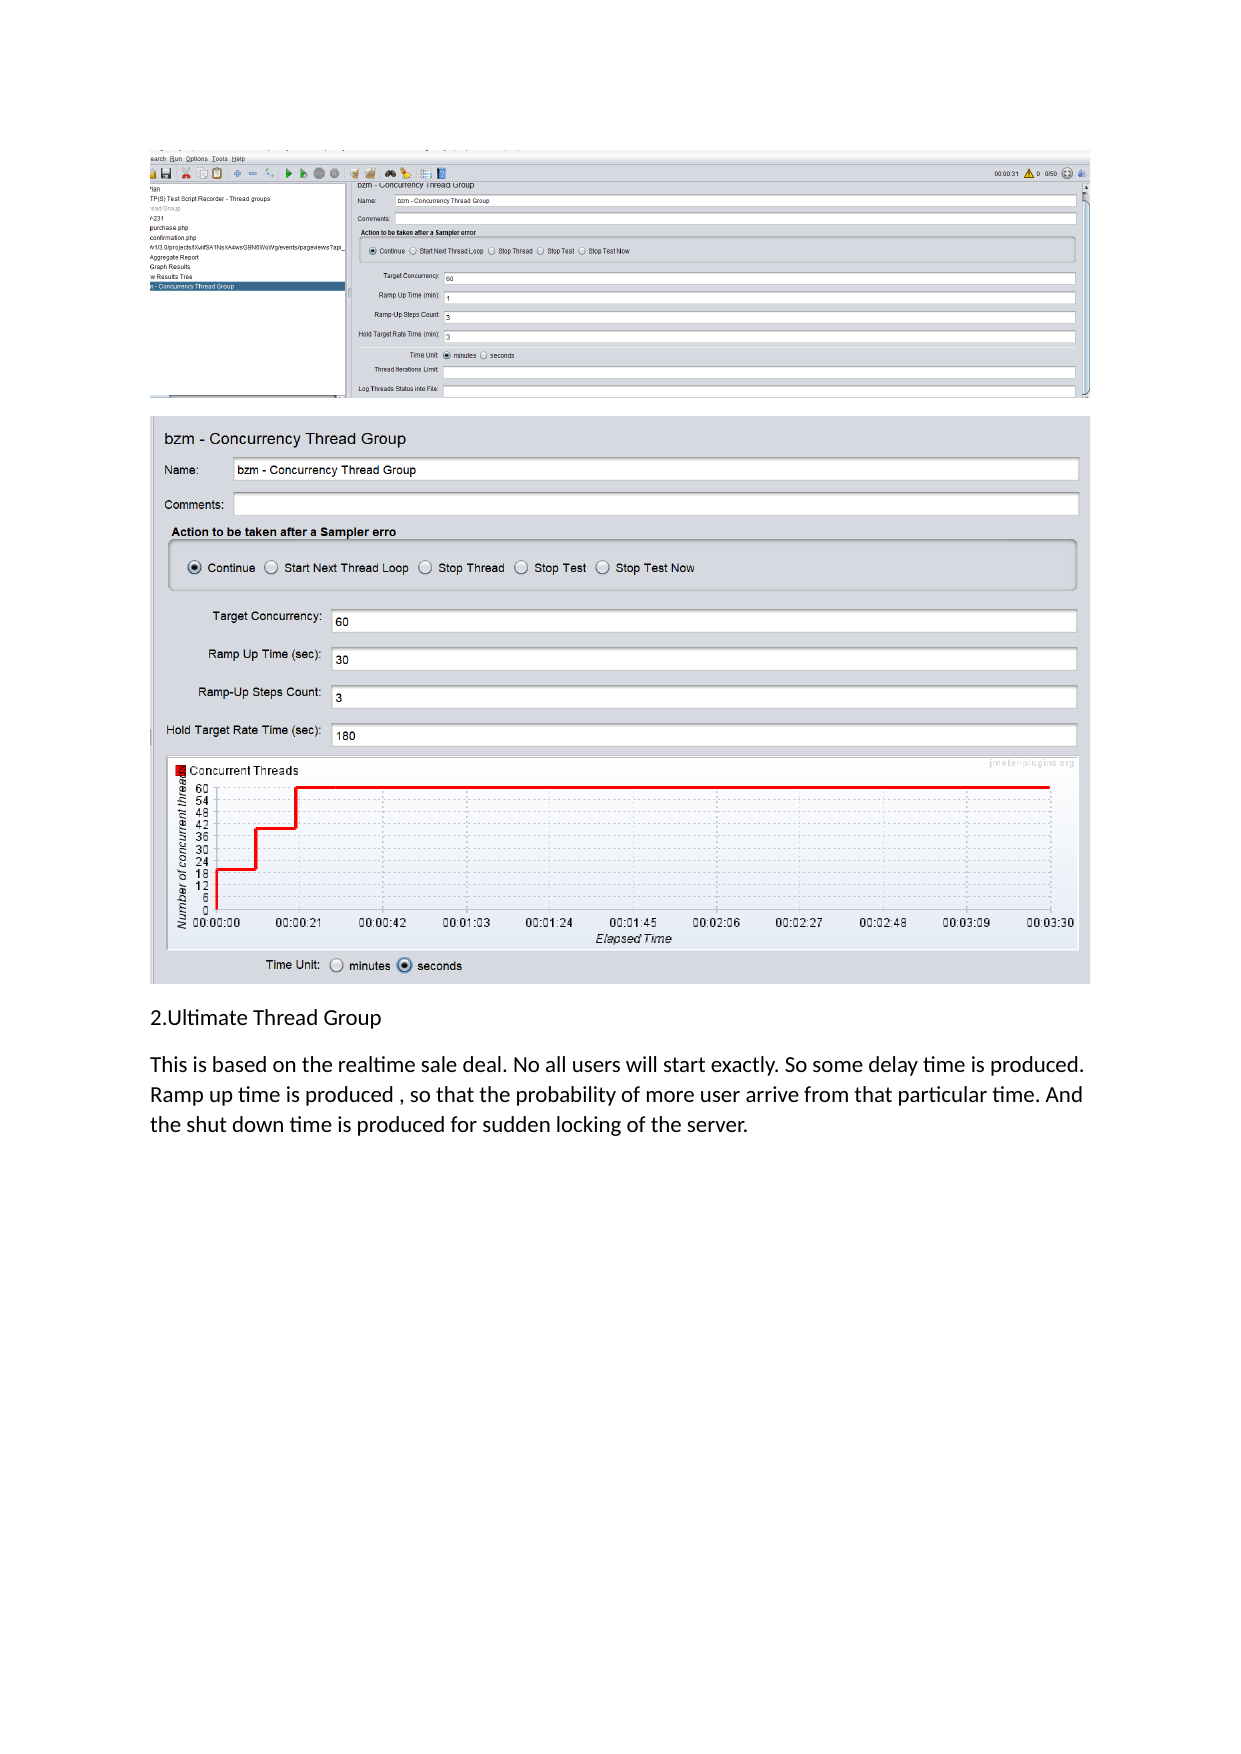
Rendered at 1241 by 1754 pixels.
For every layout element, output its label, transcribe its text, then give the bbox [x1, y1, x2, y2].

picture [150, 150, 1091, 398]
picture [150, 416, 1091, 984]
text 2.Ultimate Thread Group [150, 1003, 1090, 1031]
text This is based on the realtime sale deal. No all users will start exactly. So some delay time is produced. Ramp up time is produced , so that the probability of more user arrive from that particular time. And the shut down time is produced for sudden locking of the server. [150, 1050, 1090, 1138]
